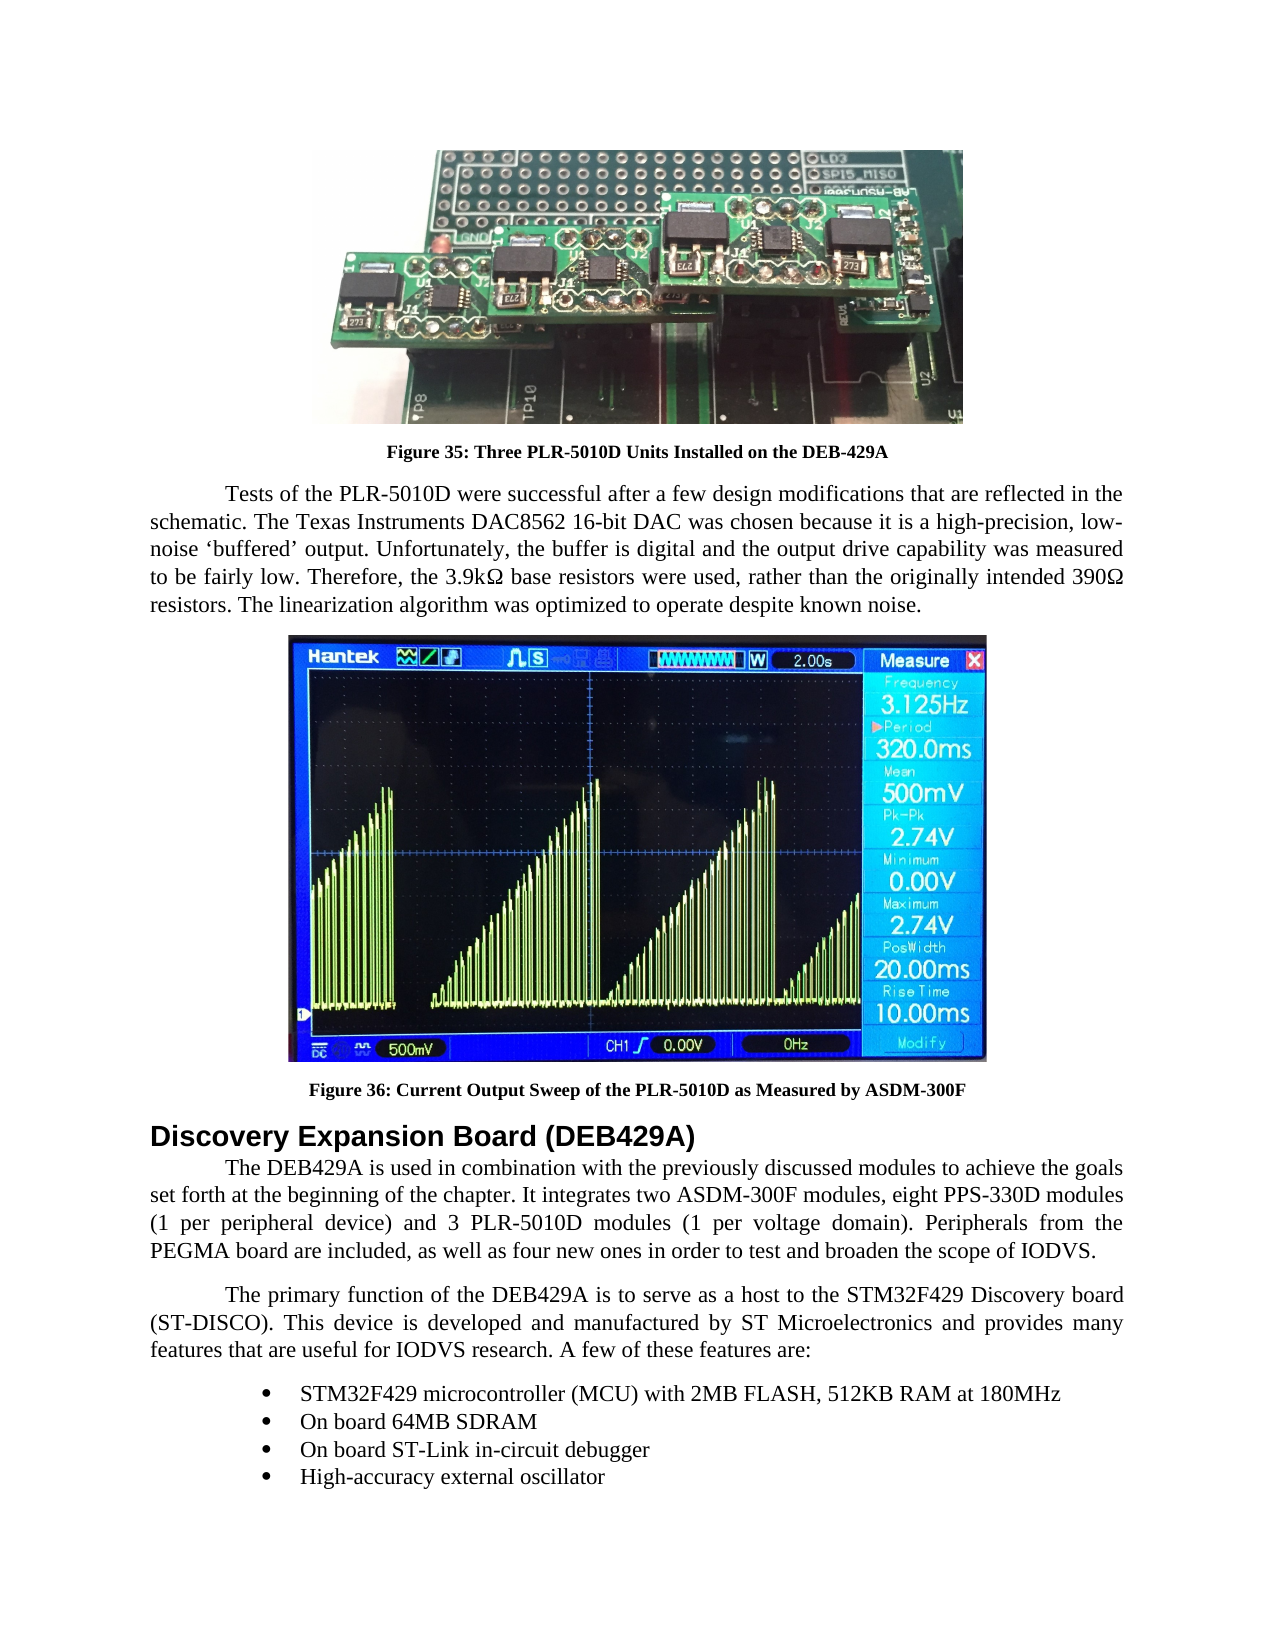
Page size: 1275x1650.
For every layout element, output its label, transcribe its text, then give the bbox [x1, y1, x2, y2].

text The primary function of the DEB429A is to serve as a host to the STM32F429 Discovery board (ST-DISCO). This device is developed and manufactured by ST Microelectronics and provides many features that are useful for IODVS research. A few of these features are: [150, 1281, 1125, 1362]
list STM32F429 microcontroller (MCU) with 2MB FLASH, 512KB RAM at 180MHz [262, 1380, 1125, 1407]
picture [288, 635, 987, 1062]
text The DEB429A is used in combination with the previously discussed modules to achieve the goals set forth at the beginning of the chapter. It integrates two ASDM-300F modules, eight PPS-330D modules (1 per peripheral device) and 3 PLR-5010D modules (1 per voltage domain). Peripherals from the PEGMA board are included, as well as four new ones in order to test and broaden the scope of IODVS. [150, 1154, 1125, 1263]
text Tests of the PLR-5010D were successful after a few design modifications that are reflected in the schematic. The Texas Instruments DAC8562 16-bit DAC was chosen because it is a high-precision, low-noise ‘buffered’ output. Unfortunately, the buffer is digital and the output drive capability was measured to be fairly low. Therefore, the 3.9kΩ base resistors were used, rather than the originally intended 390Ω resistors. The linearization algorithm was optimized to operate despite known noise. [150, 480, 1125, 617]
list On board 64MB SDRAM [262, 1408, 1125, 1434]
picture [312, 150, 963, 424]
subtitle Discovery Expansion Board (DEB429A) [150, 1119, 1125, 1152]
text Figure 36: Current Output Sweep of the PLR-5010D as Measured by ASDM-300F [150, 1079, 1125, 1101]
list On board ST-Link in-circuit debugger [262, 1436, 1125, 1462]
list High-accuracy external oscillator [262, 1463, 1125, 1489]
text Figure 35: Three PLR-5010D Units Installed on the DEB-429A [150, 441, 1125, 463]
